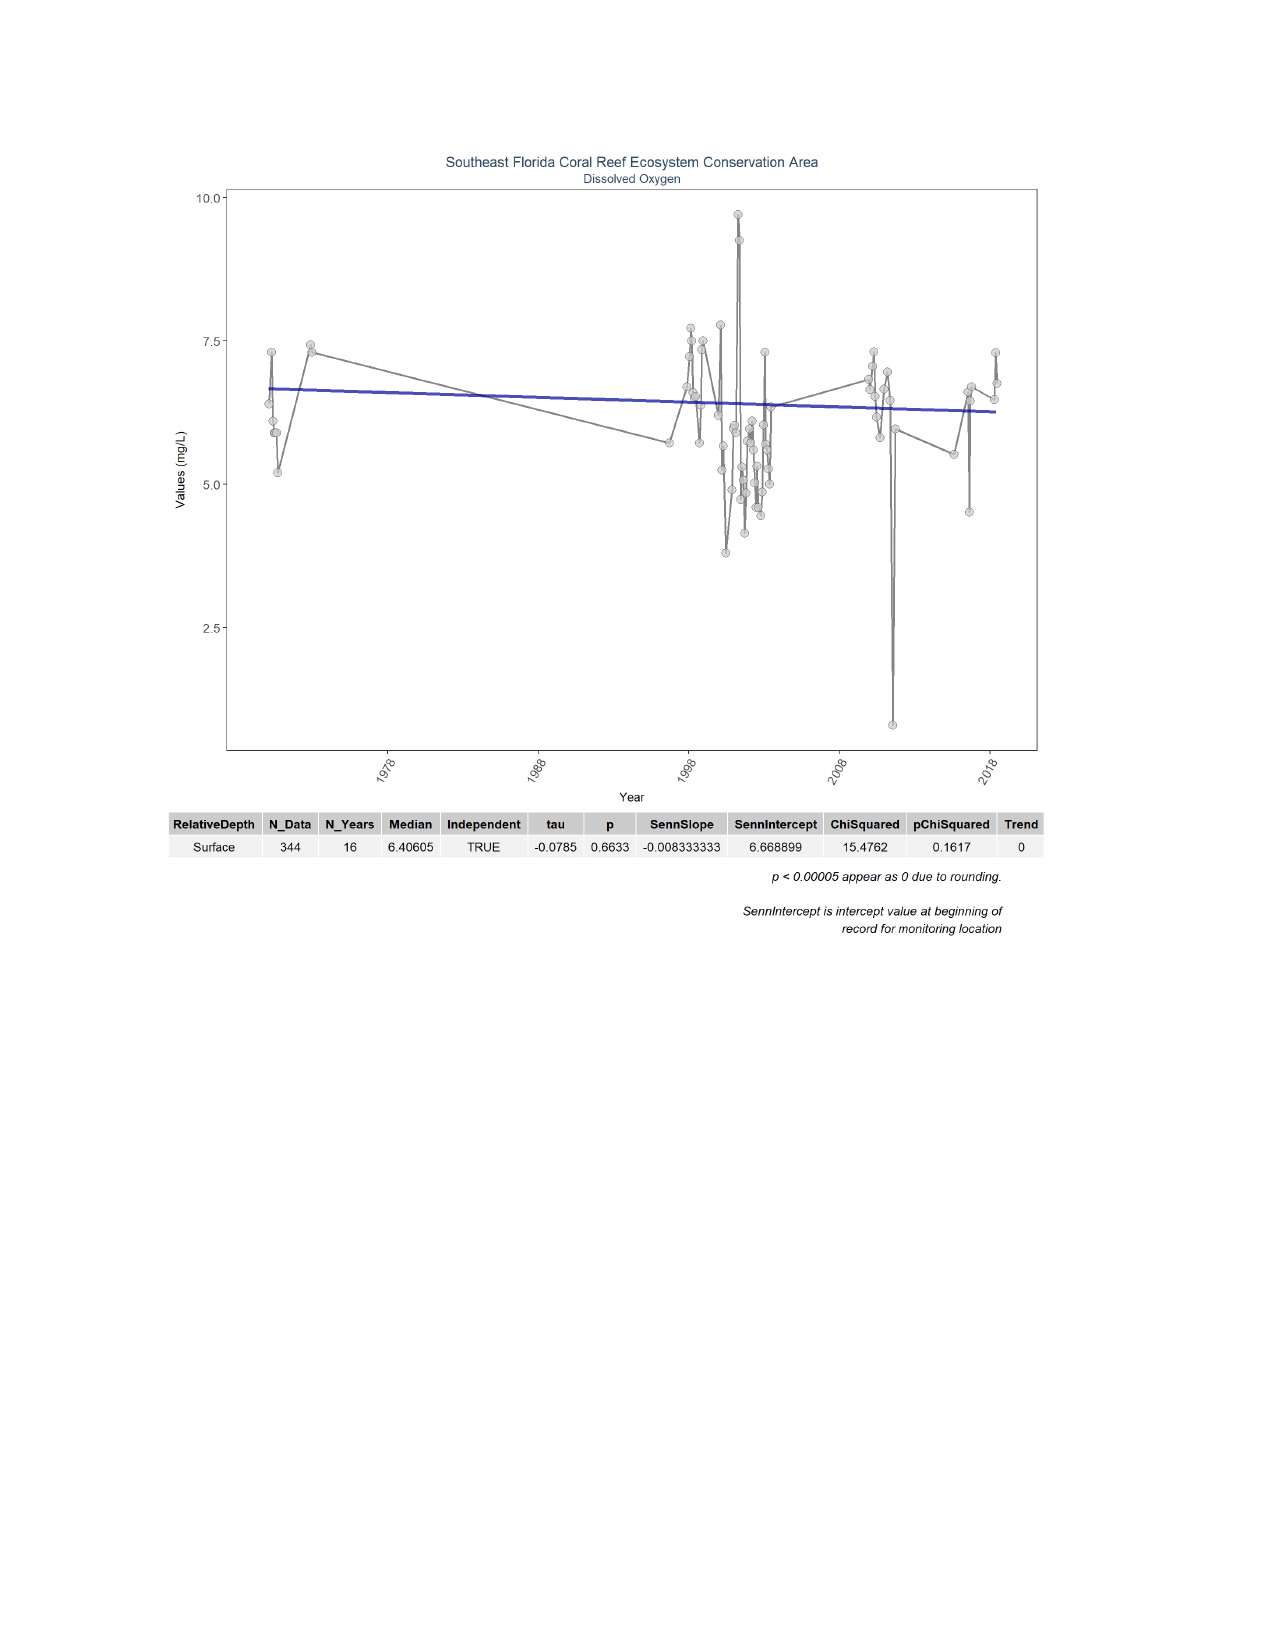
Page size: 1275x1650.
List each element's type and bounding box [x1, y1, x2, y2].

picture [168, 150, 1044, 938]
